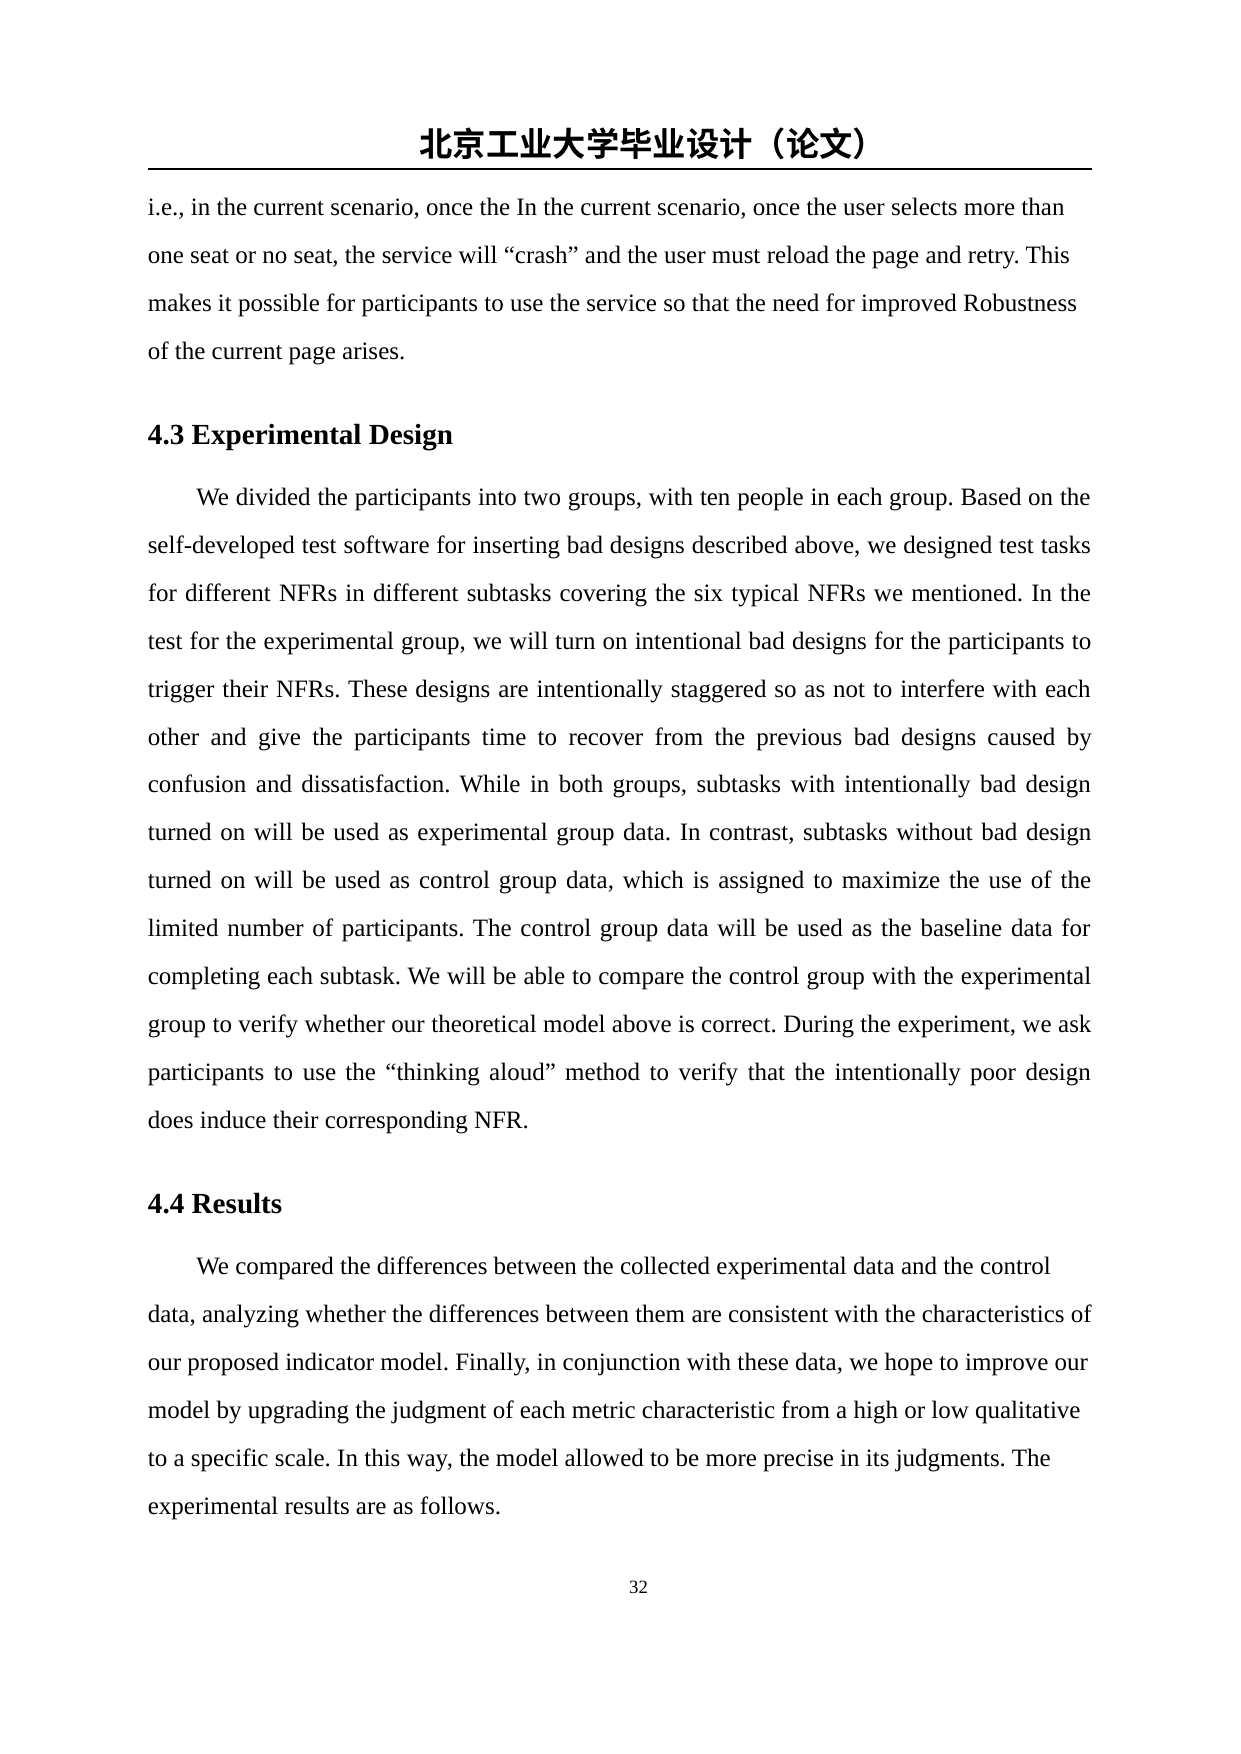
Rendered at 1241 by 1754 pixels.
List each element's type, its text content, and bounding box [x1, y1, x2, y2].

subtitle 4.3 Experimental Design [148, 417, 1092, 450]
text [148, 177, 1092, 369]
text We compared the differences between the collected experimental data and the control data, analyzing whether the differences between them are consistent with the characteristics of our proposed indicator model. Finally, in conjunction with these data, we hope to improve our model by upgrading the judgment of each metric characteristic from a high or low qualitative to a specific scale. In this way, the model allowed to be more precise in its judgments. The experimental results are as follows. [148, 1236, 1092, 1524]
text We divided the participants into two groups, with ten people in each group. Based on the self-developed test software for inserting bad designs described above, we designed test tasks for different NFRs in different subtasks covering the six typical NFRs we mentioned. In the test for the experimental group, we will turn on intentional bad designs for the participants to trigger their NFRs. These designs are intentionally staggered so as not to interfere with each other and give the participants time to recover from the previous bad designs caused by confusion and dissatisfaction. While in both groups, subtasks with intentionally bad design turned on will be used as experimental group data. In contrast, subtasks without bad design turned on will be used as control group data, which is assigned to maximize the use of the limited number of participants. The control group data will be used as the baseline data for completing each subtask. We will be able to compare the control group with the experimental group to verify whether our theoretical model above is correct. During the experiment, we ask participants to use the “thinking aloud” method to verify that the intentionally poor design does induce their corresponding NFR. [148, 467, 1092, 1138]
subtitle 4.4 Results [148, 1186, 1092, 1219]
